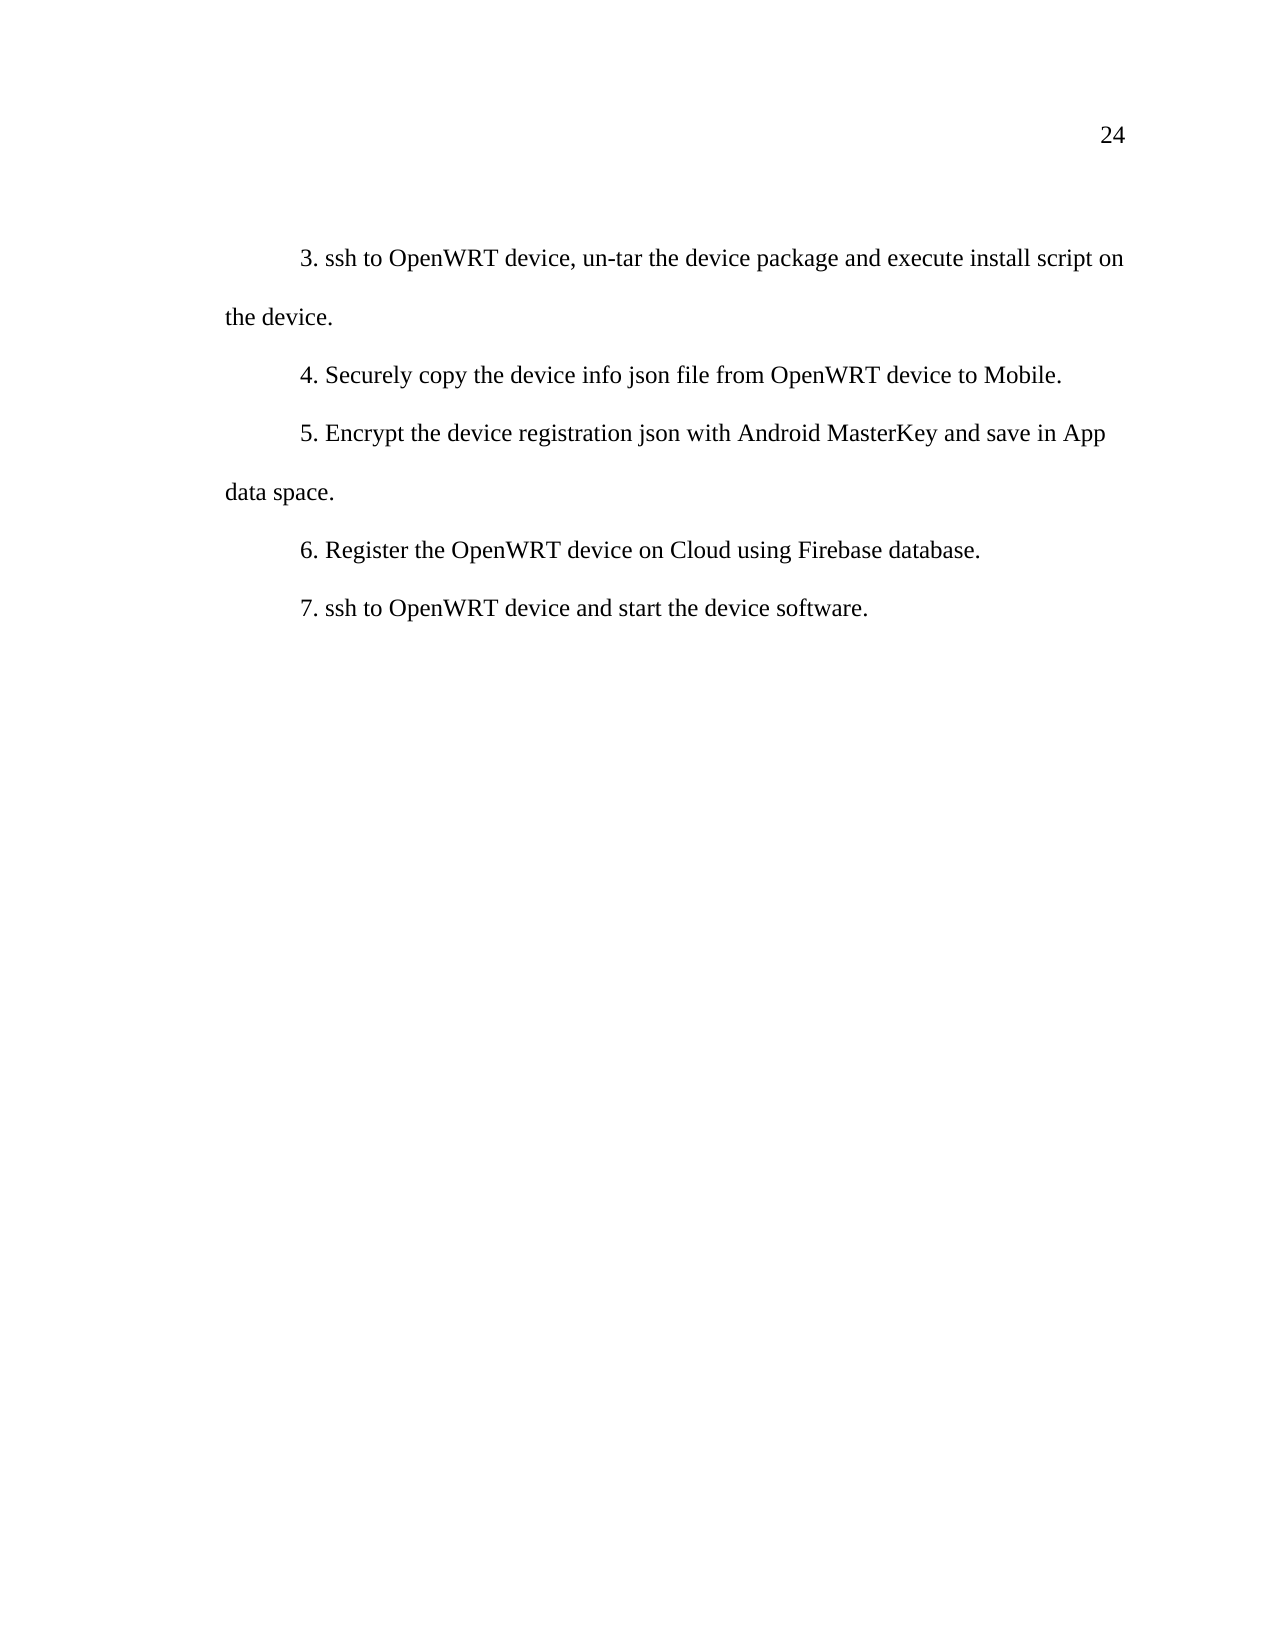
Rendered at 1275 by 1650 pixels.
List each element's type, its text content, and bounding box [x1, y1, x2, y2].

text 7. ssh to OpenWRT device and start the device software. [225, 570, 1125, 628]
text 6. Register the OpenWRT device on Cloud using Firebase database. [225, 512, 1125, 570]
text 4. Securely copy the device info json file from OpenWRT device to Mobile. [225, 337, 1125, 395]
text 5. Encrypt the device registration json with Android MasterKey and save in App data space. [225, 395, 1125, 512]
text 3. ssh to OpenWRT device, un-tar the device package and execute install script on the device. [225, 220, 1125, 337]
